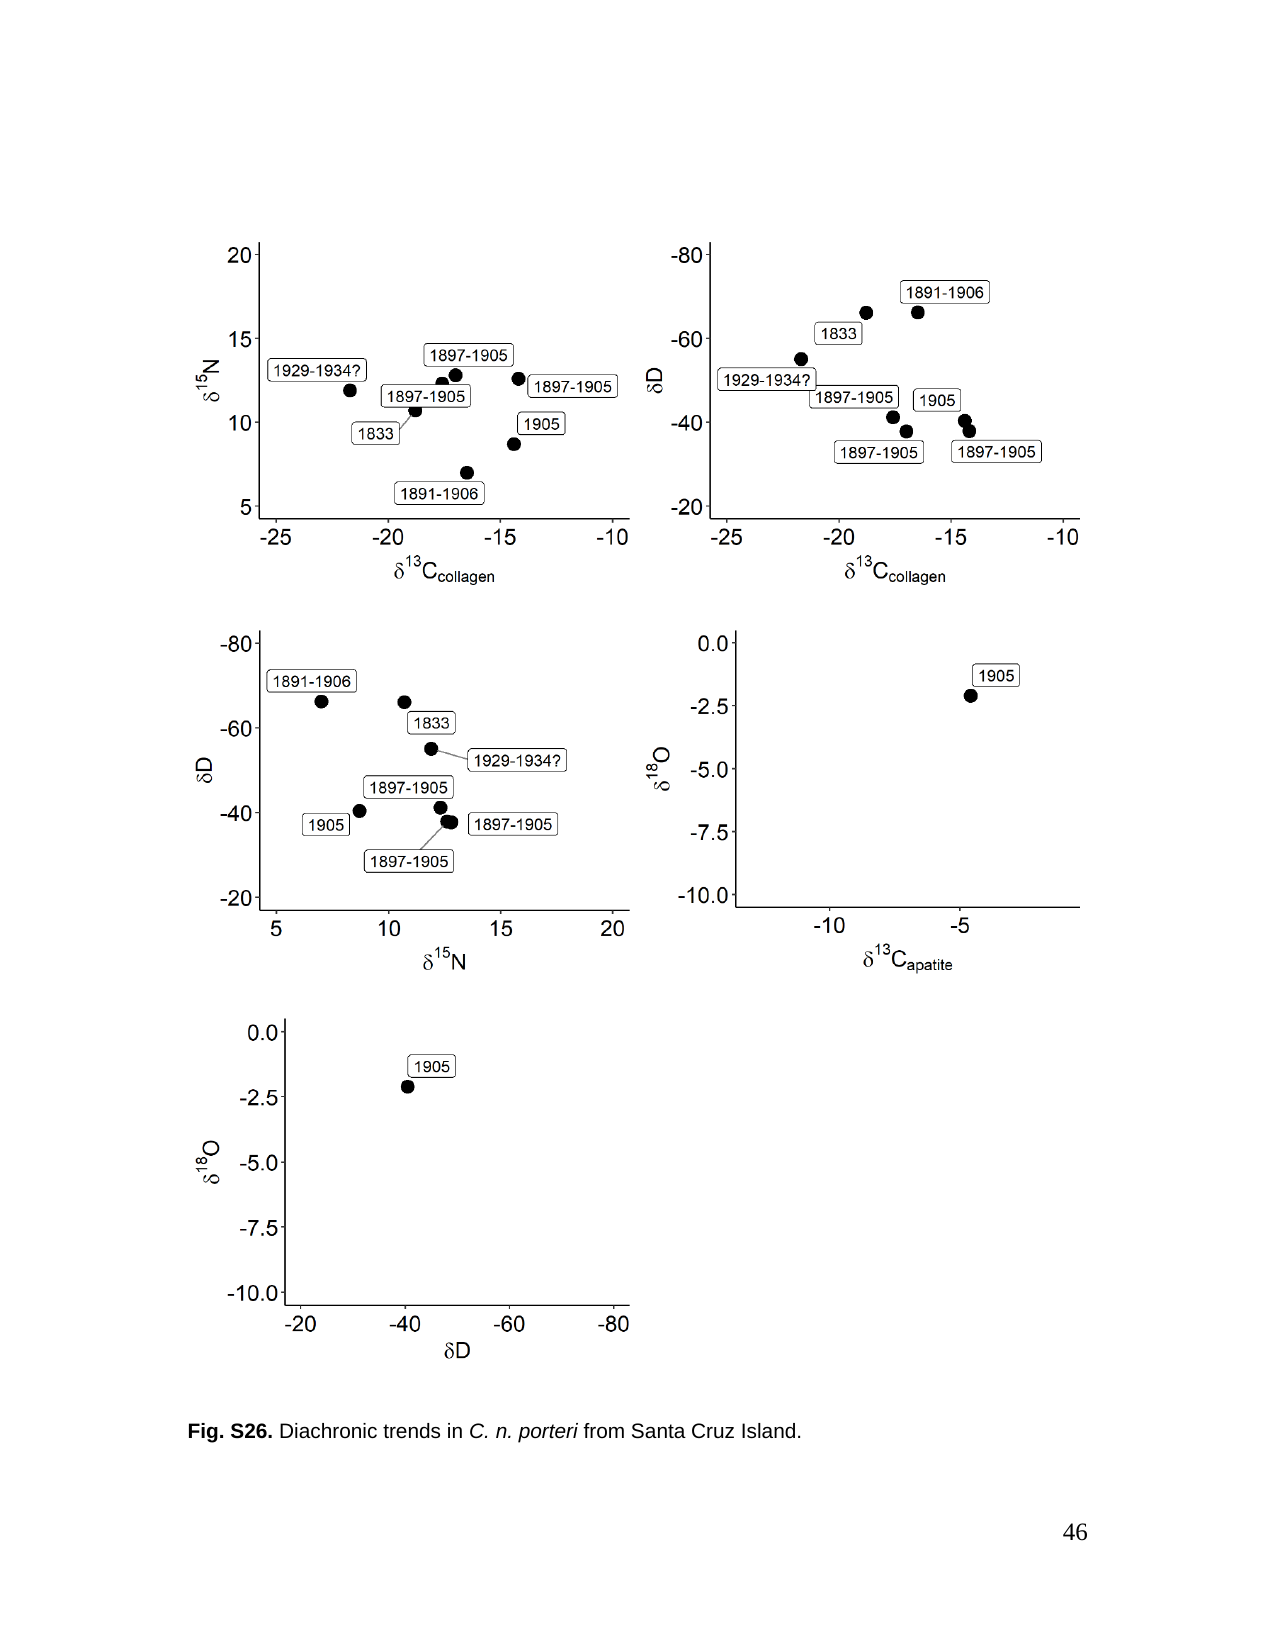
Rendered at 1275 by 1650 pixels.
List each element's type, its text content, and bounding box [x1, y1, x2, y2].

picture [187, 205, 1088, 1370]
subtitle Fig. S26. Diachronic trends in C. n. porteri from Santa Cruz Island. [187, 1419, 1087, 1443]
